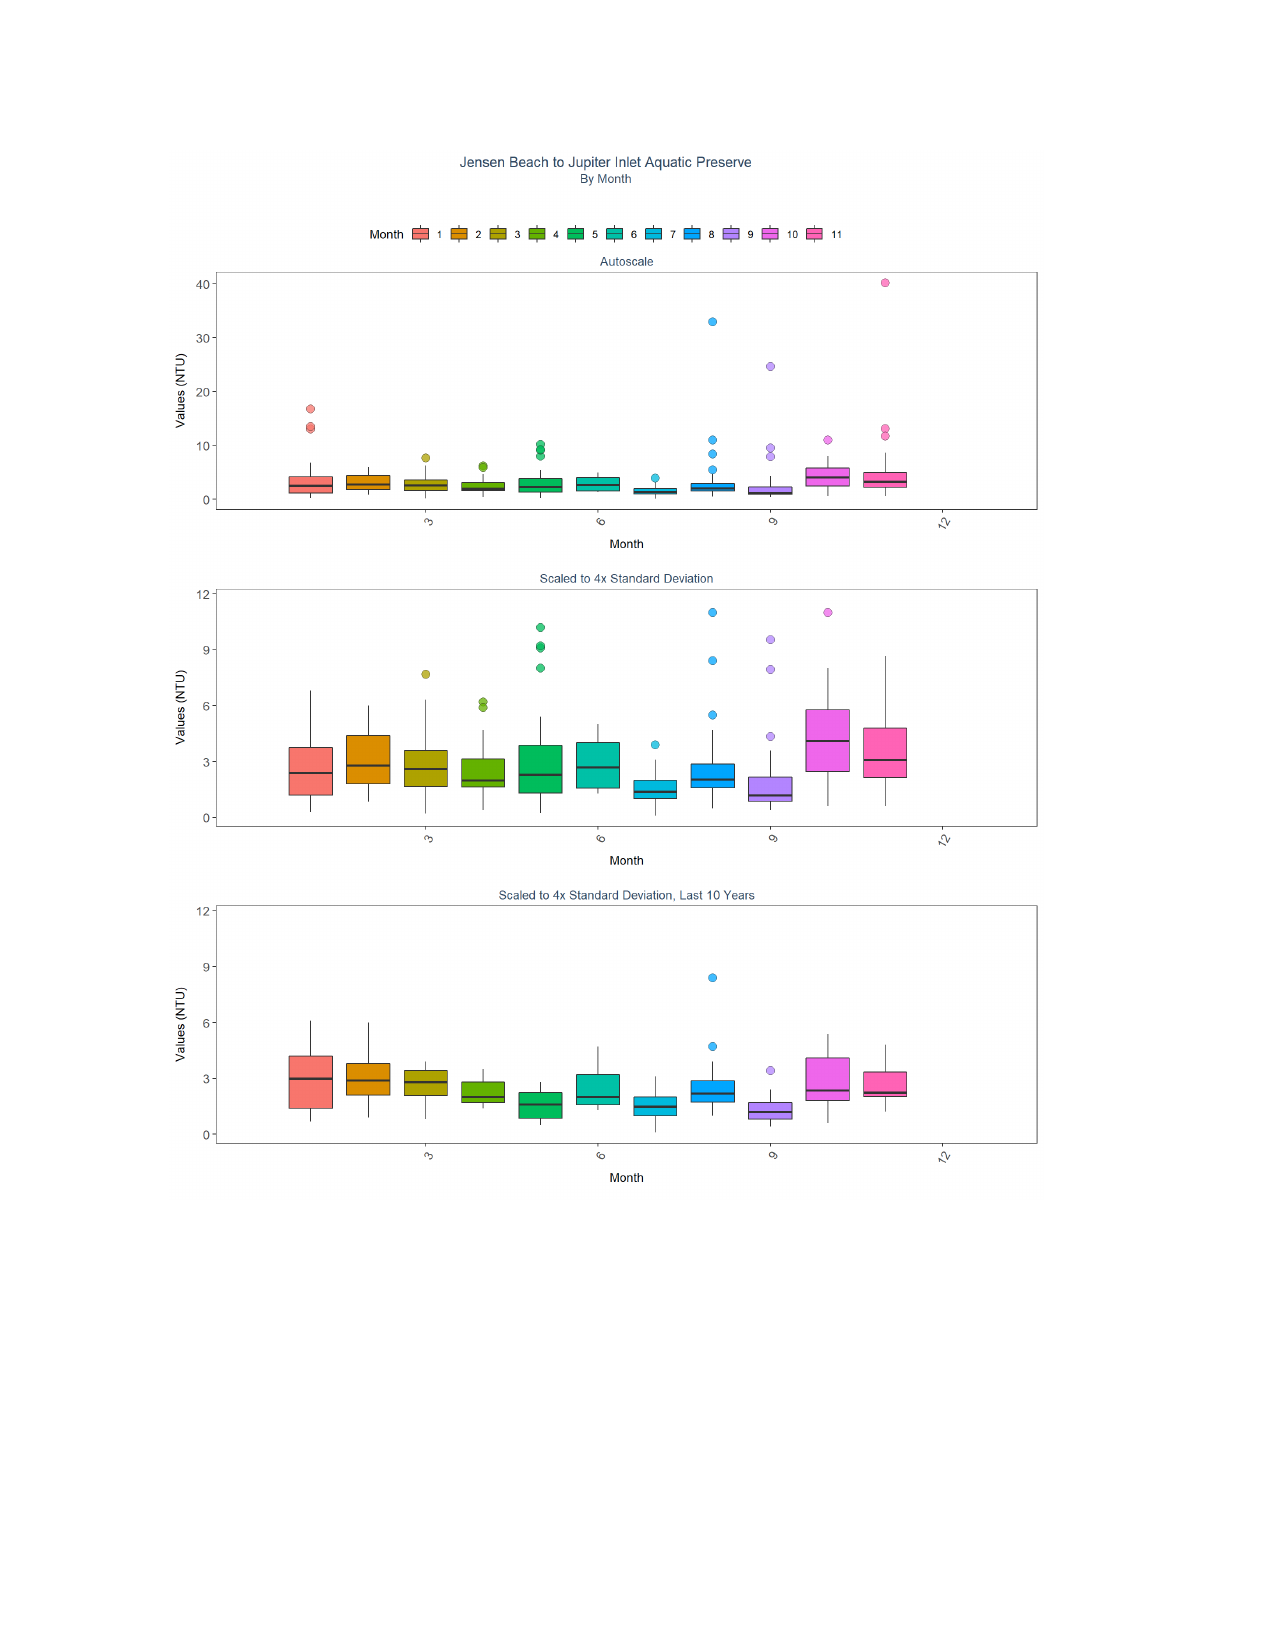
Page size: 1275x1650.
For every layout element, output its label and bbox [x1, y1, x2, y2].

picture [168, 150, 1044, 1200]
